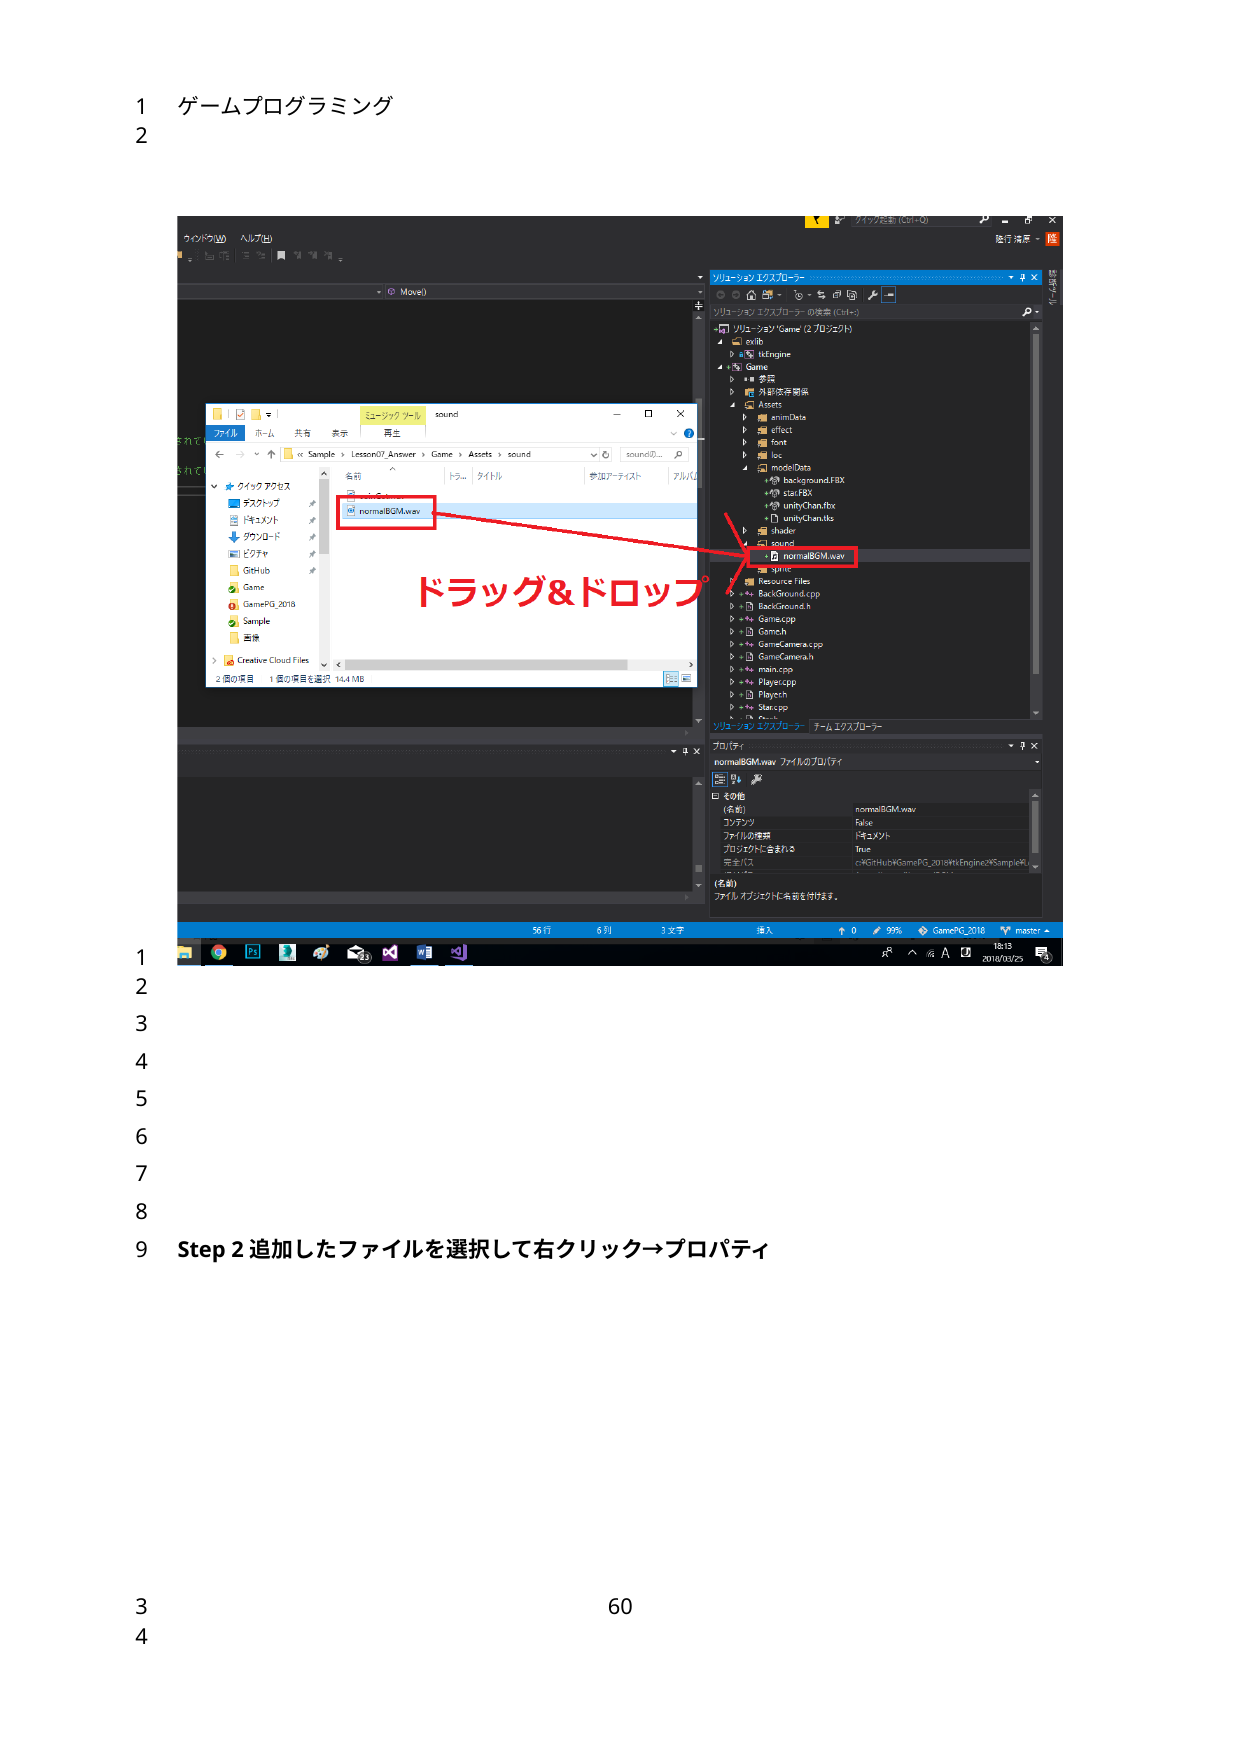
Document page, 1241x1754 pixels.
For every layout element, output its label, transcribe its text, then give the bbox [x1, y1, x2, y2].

picture [177, 216, 1063, 966]
text Step 2 追加したファイルを選択して右クリック→プロパティ [177, 1229, 1063, 1267]
